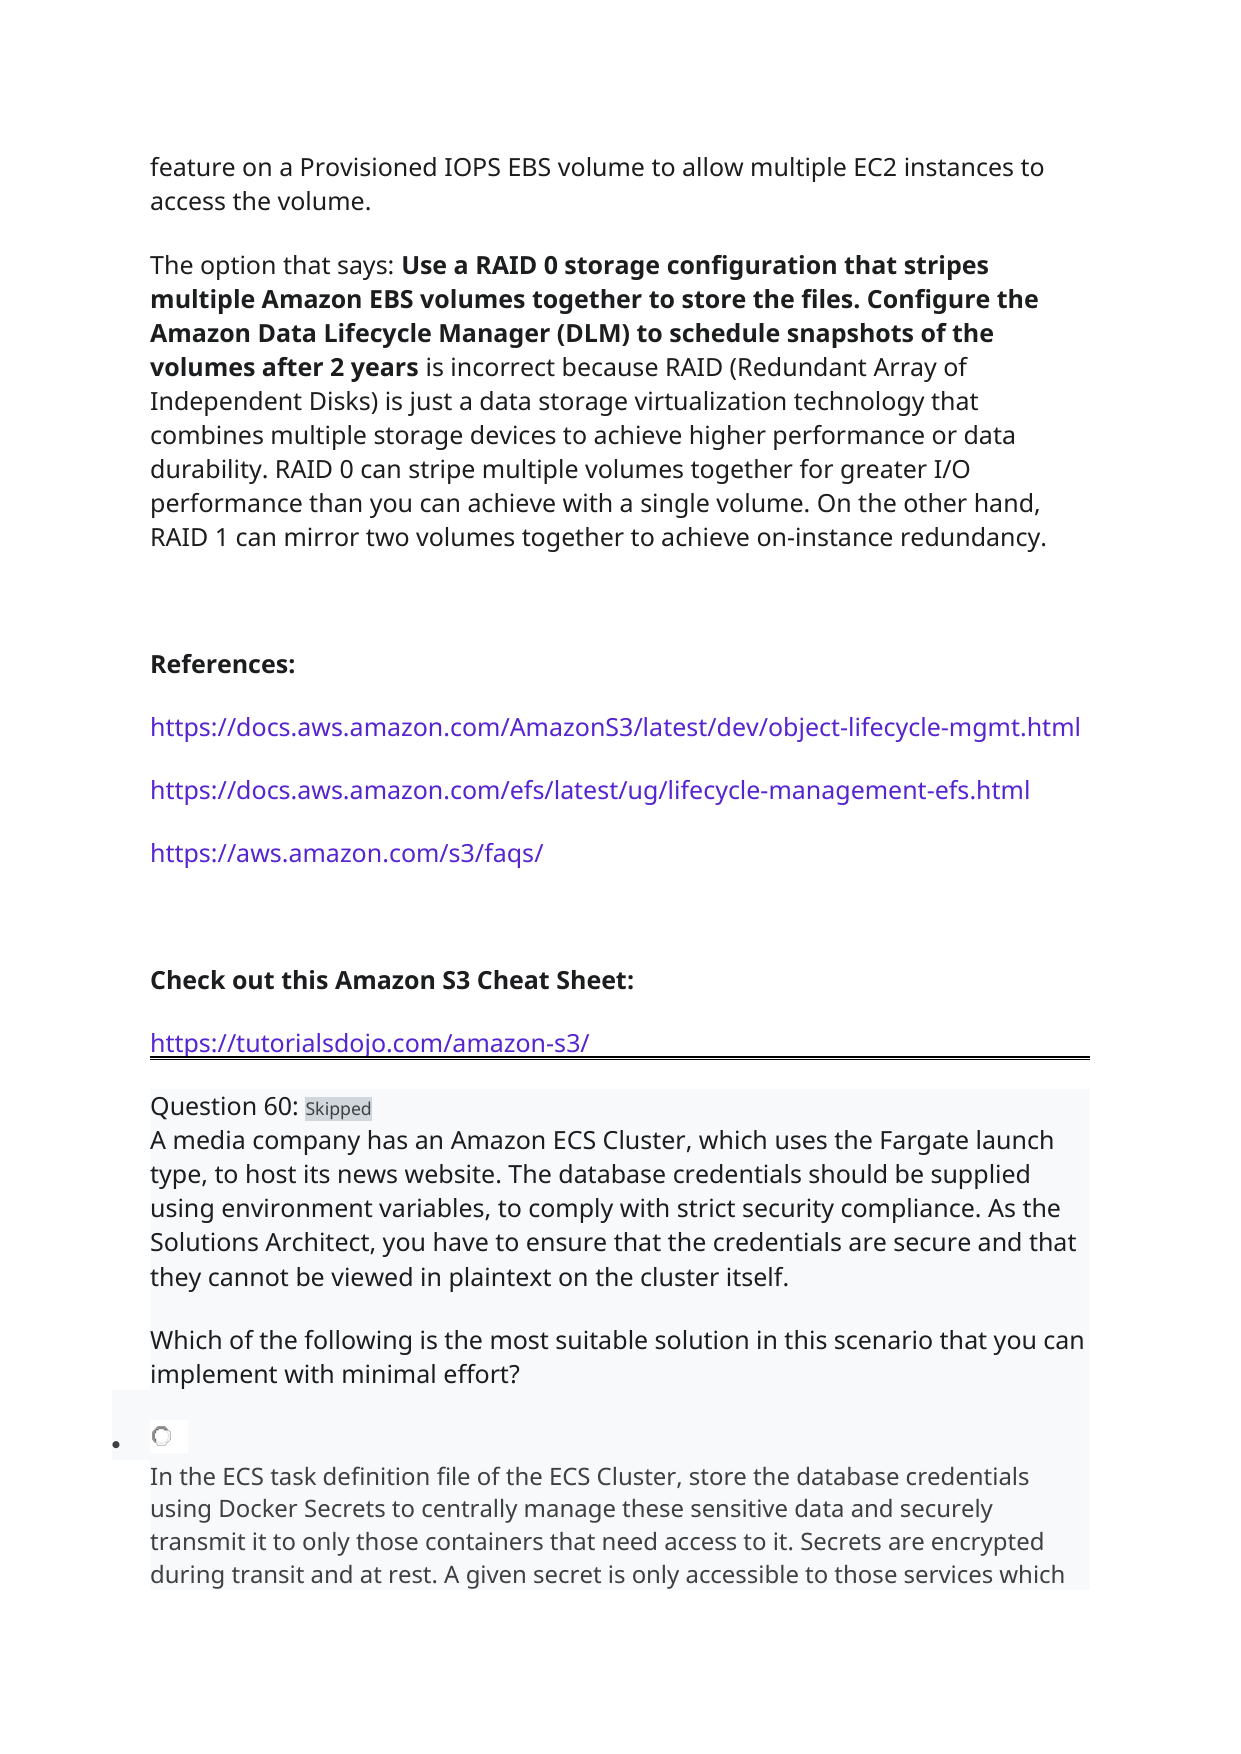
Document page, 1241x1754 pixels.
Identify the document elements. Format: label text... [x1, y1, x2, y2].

text References: [150, 646, 1090, 680]
text The option that says: Use a RAID 0 storage configuration that stripes multiple Amazon EBS volumes together to store the files. Configure the Amazon Data Lifecycle Manager (DLM) to schedule snapshots of the volumes after 2 years is incorrect because RAID (Redundant Array of Independent Disks) is just a data storage virtualization technology that combines multiple storage devices to achieve higher performance or data durability. RAID 0 can stripe multiple volumes together for greater I/O performance than you can achieve with a single volume. On the other hand, RAID 1 can mirror two volumes together to achieve on-instance redundancy. [150, 247, 1090, 554]
text https://tutorialsdojo.com/amazon-s3/ [150, 1026, 1090, 1056]
text Check out this Amazon S3 Cheat Sheet: [150, 962, 1090, 996]
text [150, 1460, 1090, 1590]
text Which of the following is the most suitable solution in this scenario that you can implement with minimal effort? [150, 1322, 1090, 1391]
text https://docs.aws.amazon.com/AmazonS3/latest/dev/object-lifecycle-mgmt.html [150, 709, 1090, 743]
list ​ [112, 1420, 1090, 1460]
text A media company has an Amazon ECS Cluster, which uses the Fargate launch type, to host its news website. The database credentials should be supplied using environment variables, to comply with strict security compliance. As the Solutions Architect, you have to ensure that the credentials are secure and that they cannot be viewed in plaintext on the cluster itself. [150, 1123, 1090, 1293]
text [150, 150, 1090, 218]
text https://docs.aws.amazon.com/efs/latest/ug/lifecycle-management-efs.html [150, 773, 1090, 807]
text https://aws.amazon.com/s3/faqs/ [150, 836, 1090, 870]
text Question 60: Skipped [150, 1089, 1090, 1123]
